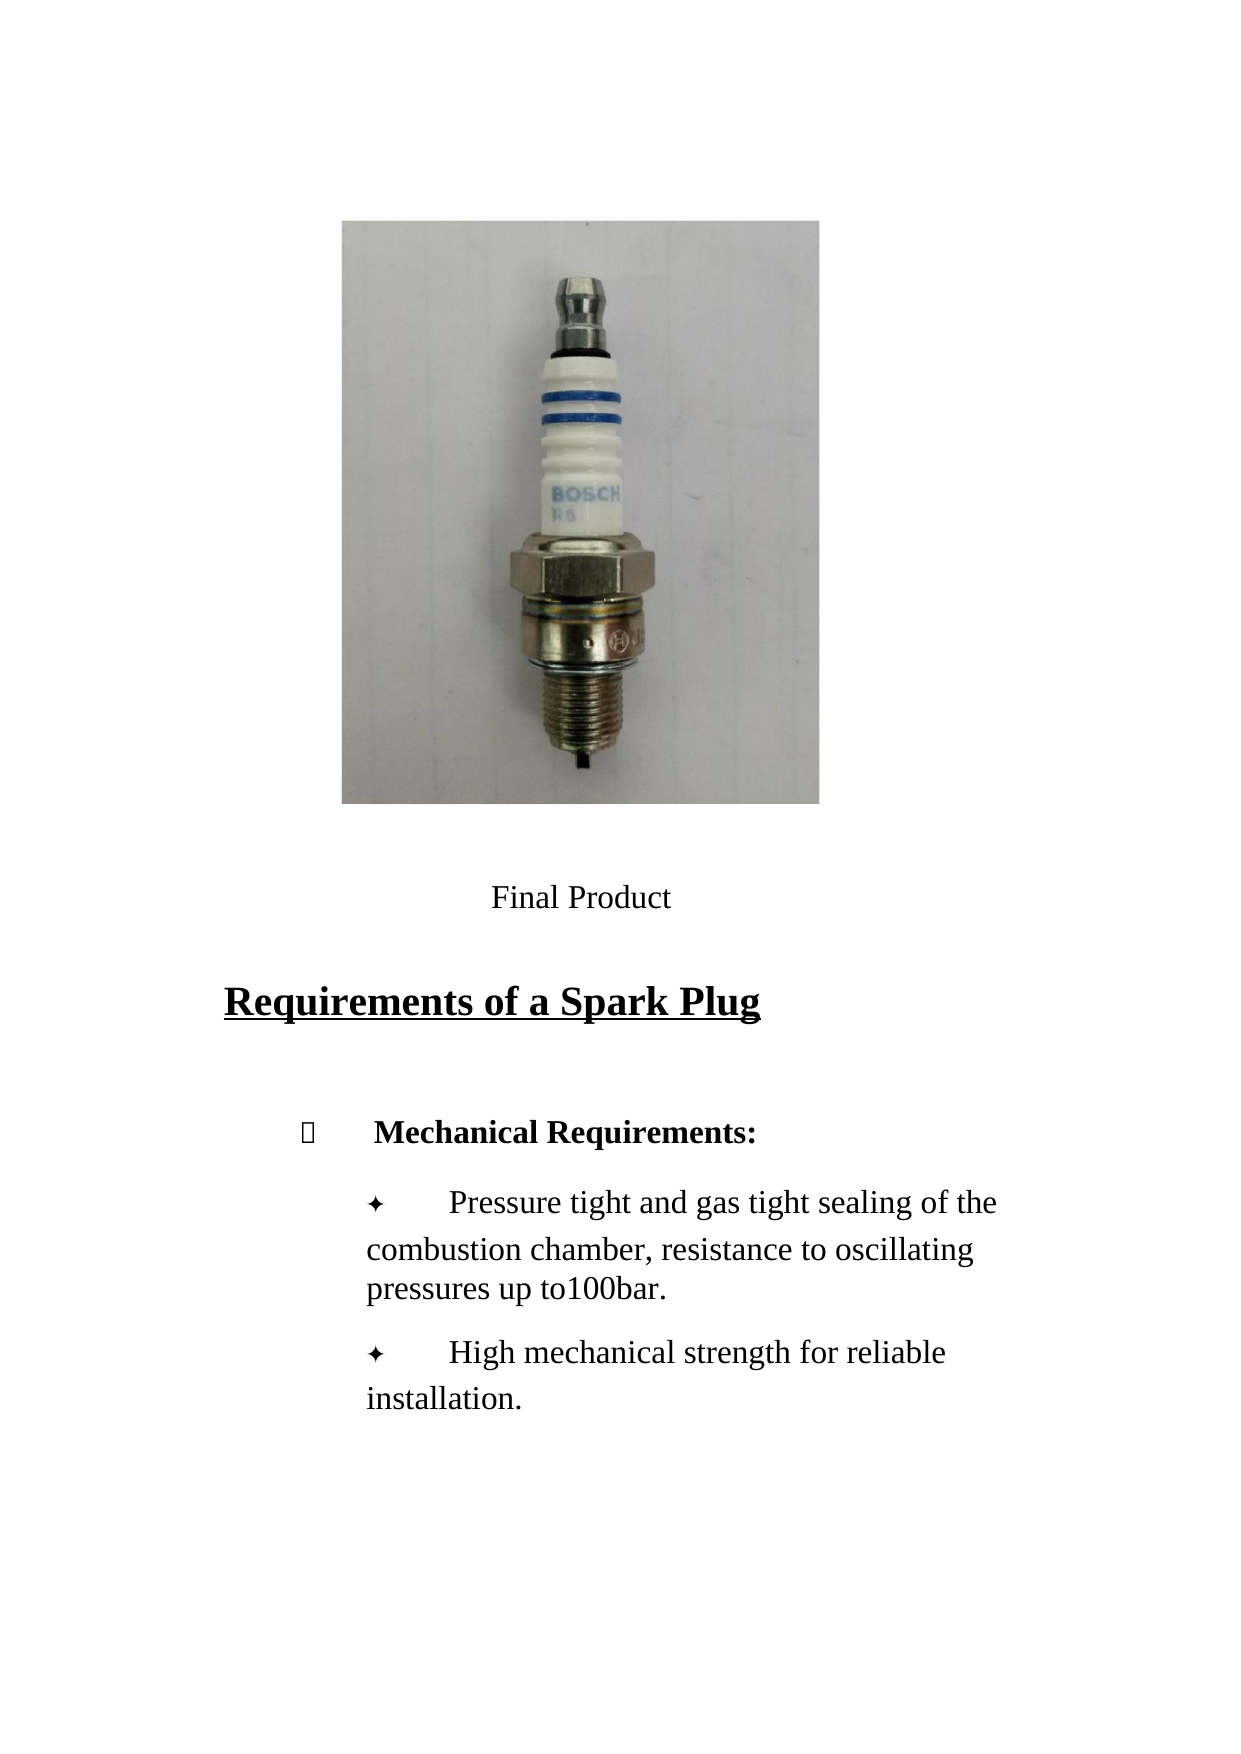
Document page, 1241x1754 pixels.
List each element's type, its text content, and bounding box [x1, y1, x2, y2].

list Pressure tight and gas tight sealing of the combustion chamber, resistance to oscillating pressures up to100bar. [365, 1177, 998, 1307]
picture [341, 220, 820, 804]
text Final Product [139, 877, 1023, 915]
subtitle Requirements of a Spark Plug [223, 976, 1194, 1024]
subtitle Mechanical Requirements: [299, 1100, 1194, 1160]
list High mechanical strength for reliable installation. [365, 1326, 947, 1417]
